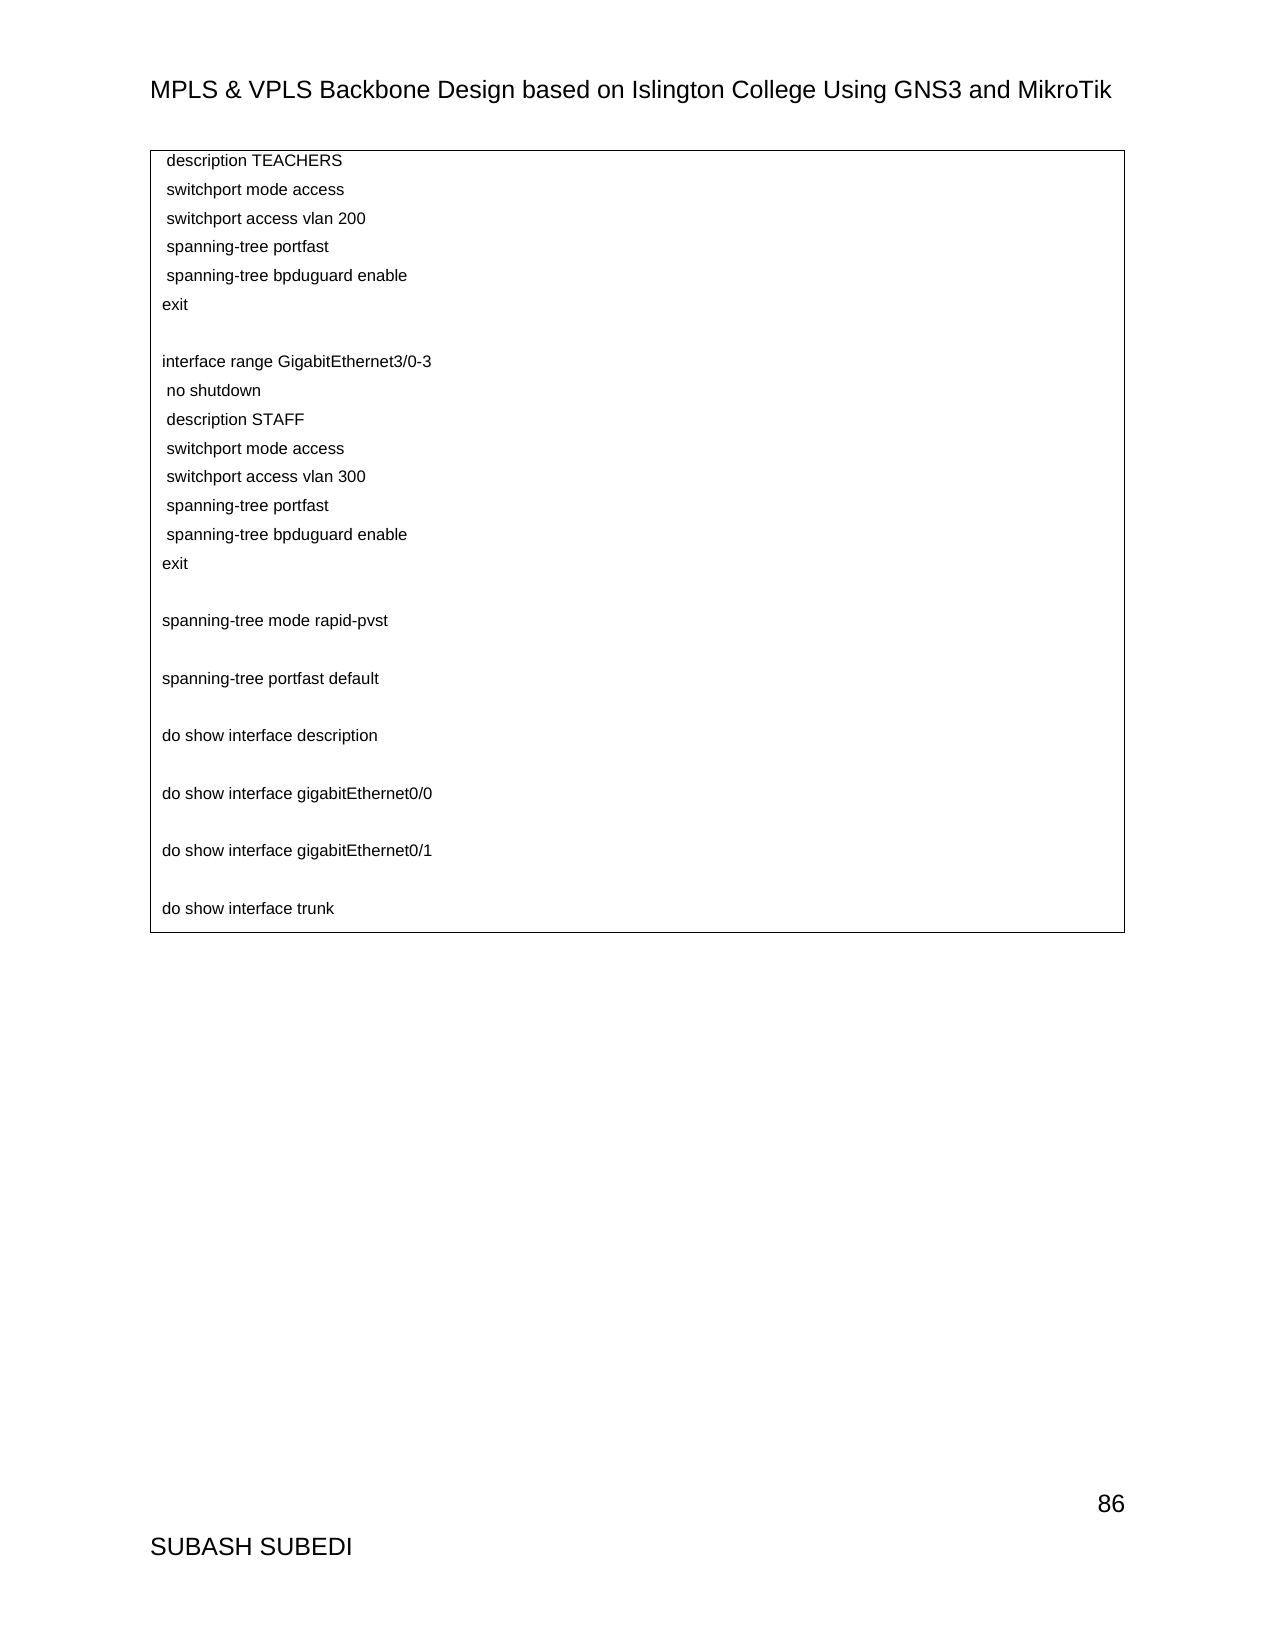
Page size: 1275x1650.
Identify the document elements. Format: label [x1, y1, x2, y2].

table_header [151, 151, 1124, 932]
